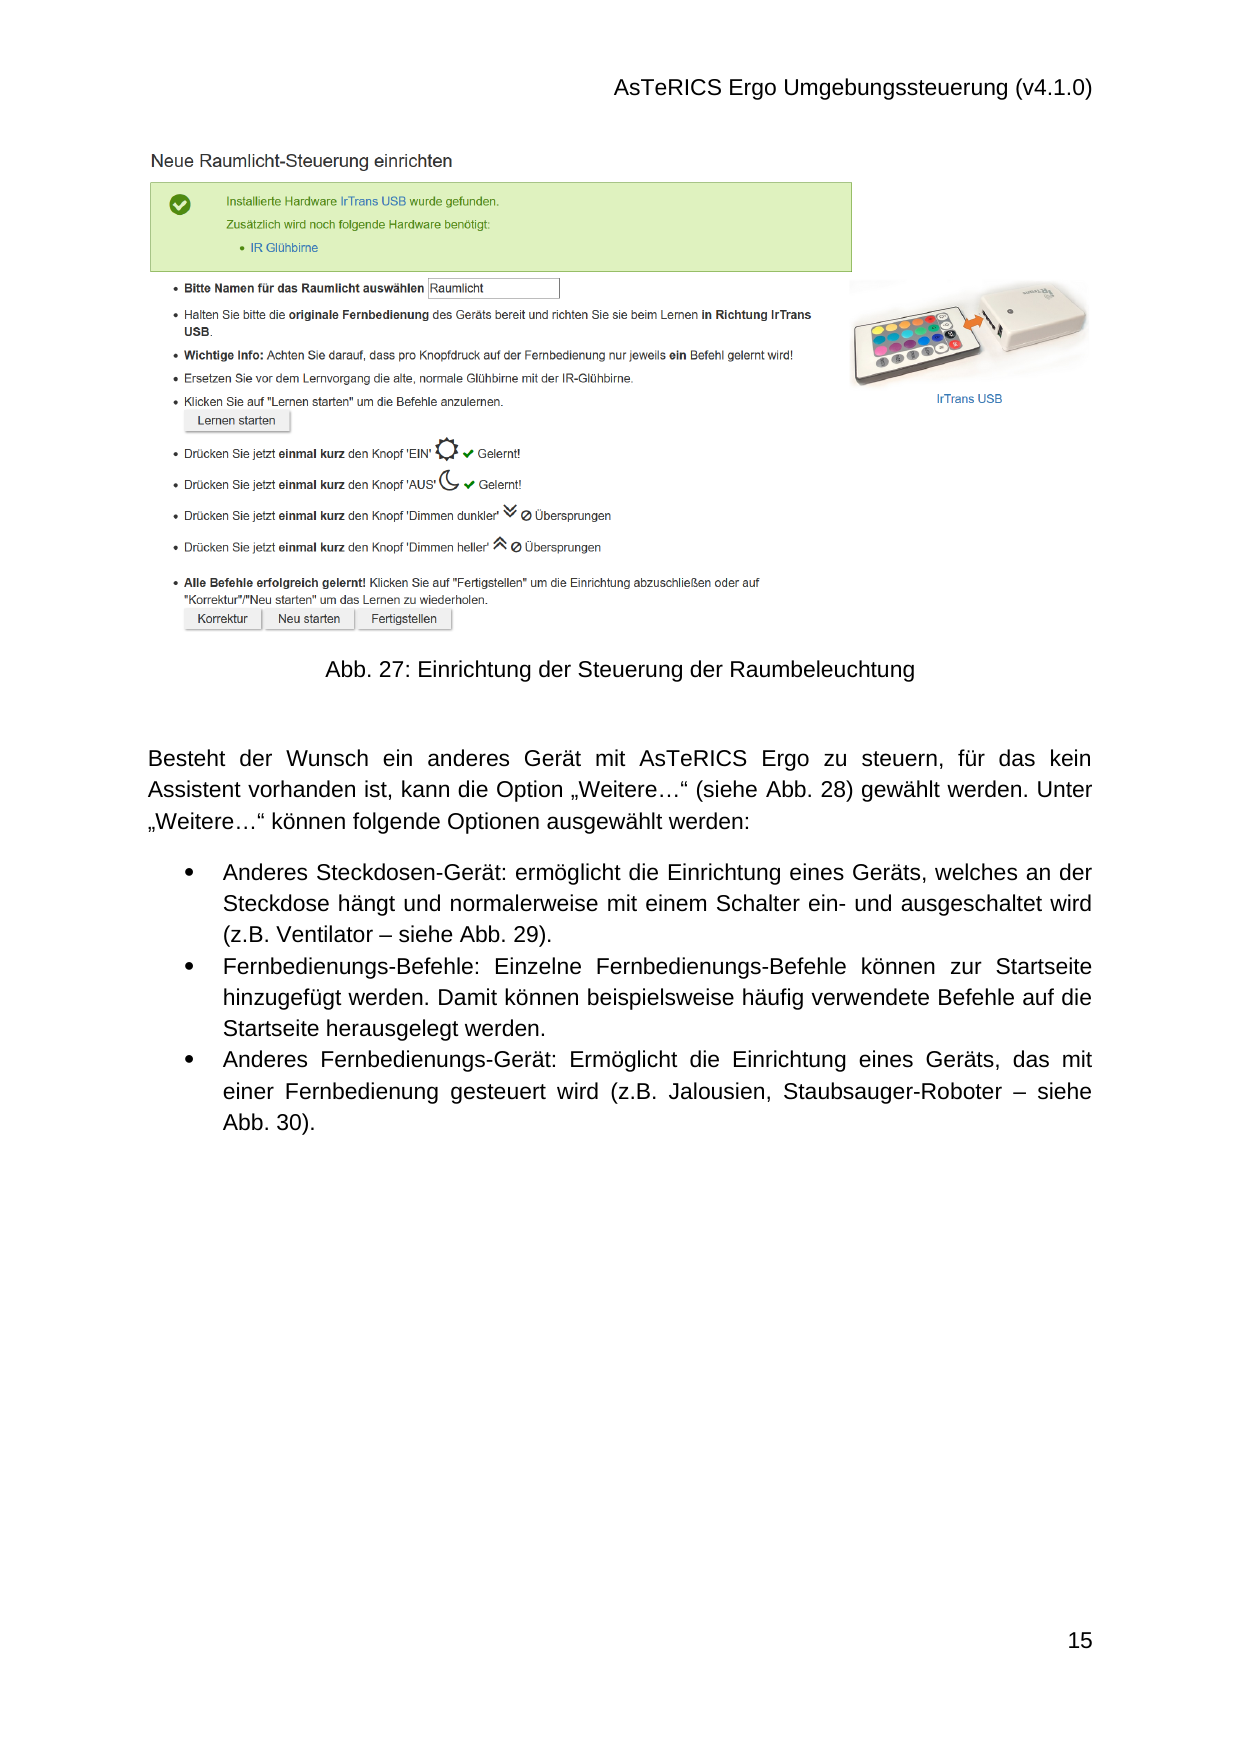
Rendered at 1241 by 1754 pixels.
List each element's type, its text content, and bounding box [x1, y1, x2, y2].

list Fernbedienungs-Befehle: Einzelne Fernbedienungs-Befehle können zur Startseite hinzugefügt werden. Damit können beispielsweise häufig verwendete Befehle auf die Startseite herausgelegt werden. [185, 948, 1093, 1041]
text Besteht der Wunsch ein anderes Gerät mit AsTeRICS Ergo zu steuern, für das kein Assistent vorhanden ist, kann die Option „Weitere…“ (siehe Abb. 28) gewählt werden. Unter „Weitere…“ können folgende Optionen ausgewählt werden: [148, 740, 1093, 834]
text Abb. 27: Einrichtung der Steuerung der Raumbeleuchtung [148, 651, 1093, 683]
picture [147, 147, 1093, 632]
list Anderes Fernbedienungs-Gerät: Ermöglicht die Einrichtung eines Geräts, das mit einer Fernbedienung gesteuert wird (z.B. Jalousien, Staubsauger-Roboter – siehe Abb. 30). [185, 1041, 1093, 1135]
list Anderes Steckdosen-Gerät: ermöglicht die Einrichtung eines Geräts, welches an der Steckdose hängt und normalerweise mit einem Schalter ein- und ausgeschaltet wird (z.B. Ventilator – siehe Abb. 29). [185, 854, 1093, 948]
